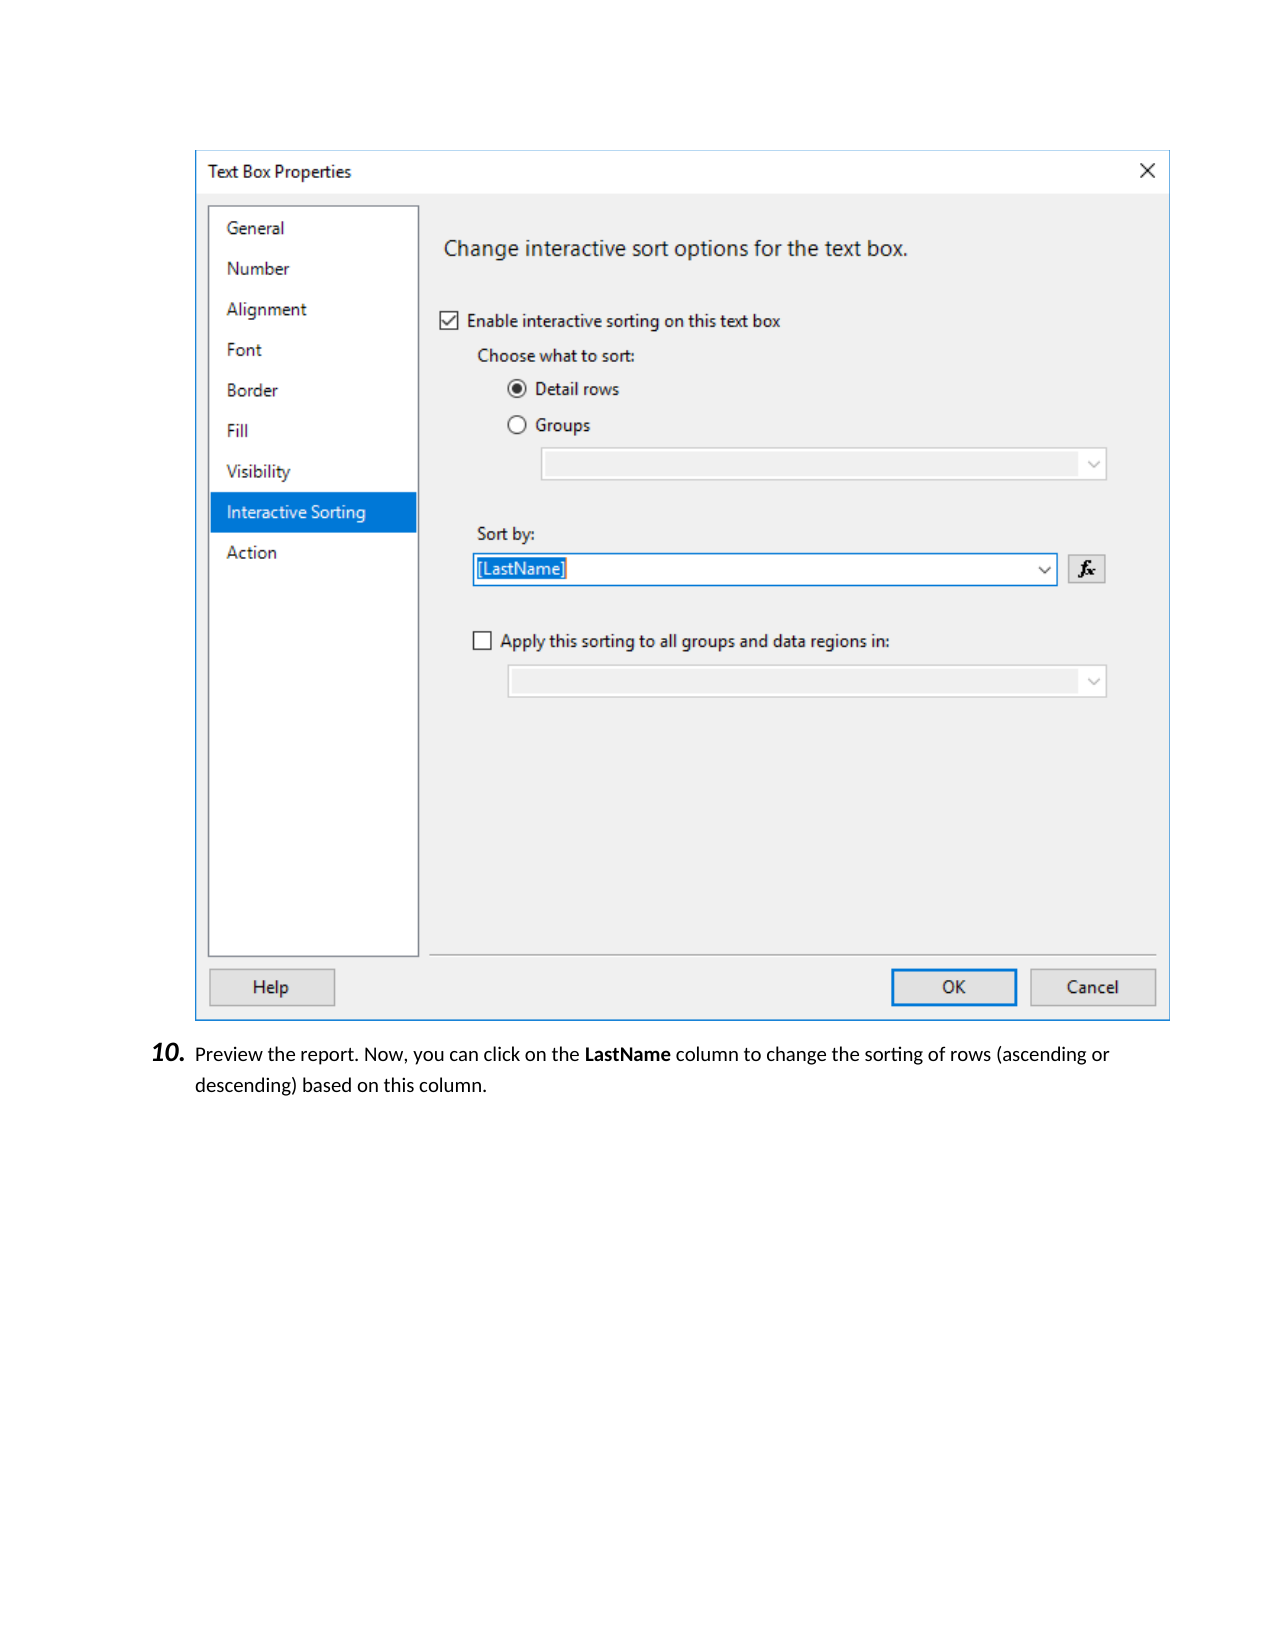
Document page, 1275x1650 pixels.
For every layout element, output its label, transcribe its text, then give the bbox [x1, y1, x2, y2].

picture [195, 150, 1170, 1021]
list Preview the report. Now, you can click on the LastName column to change the sorting of rows (ascending or descending) based on this column. [150, 1034, 1120, 1097]
